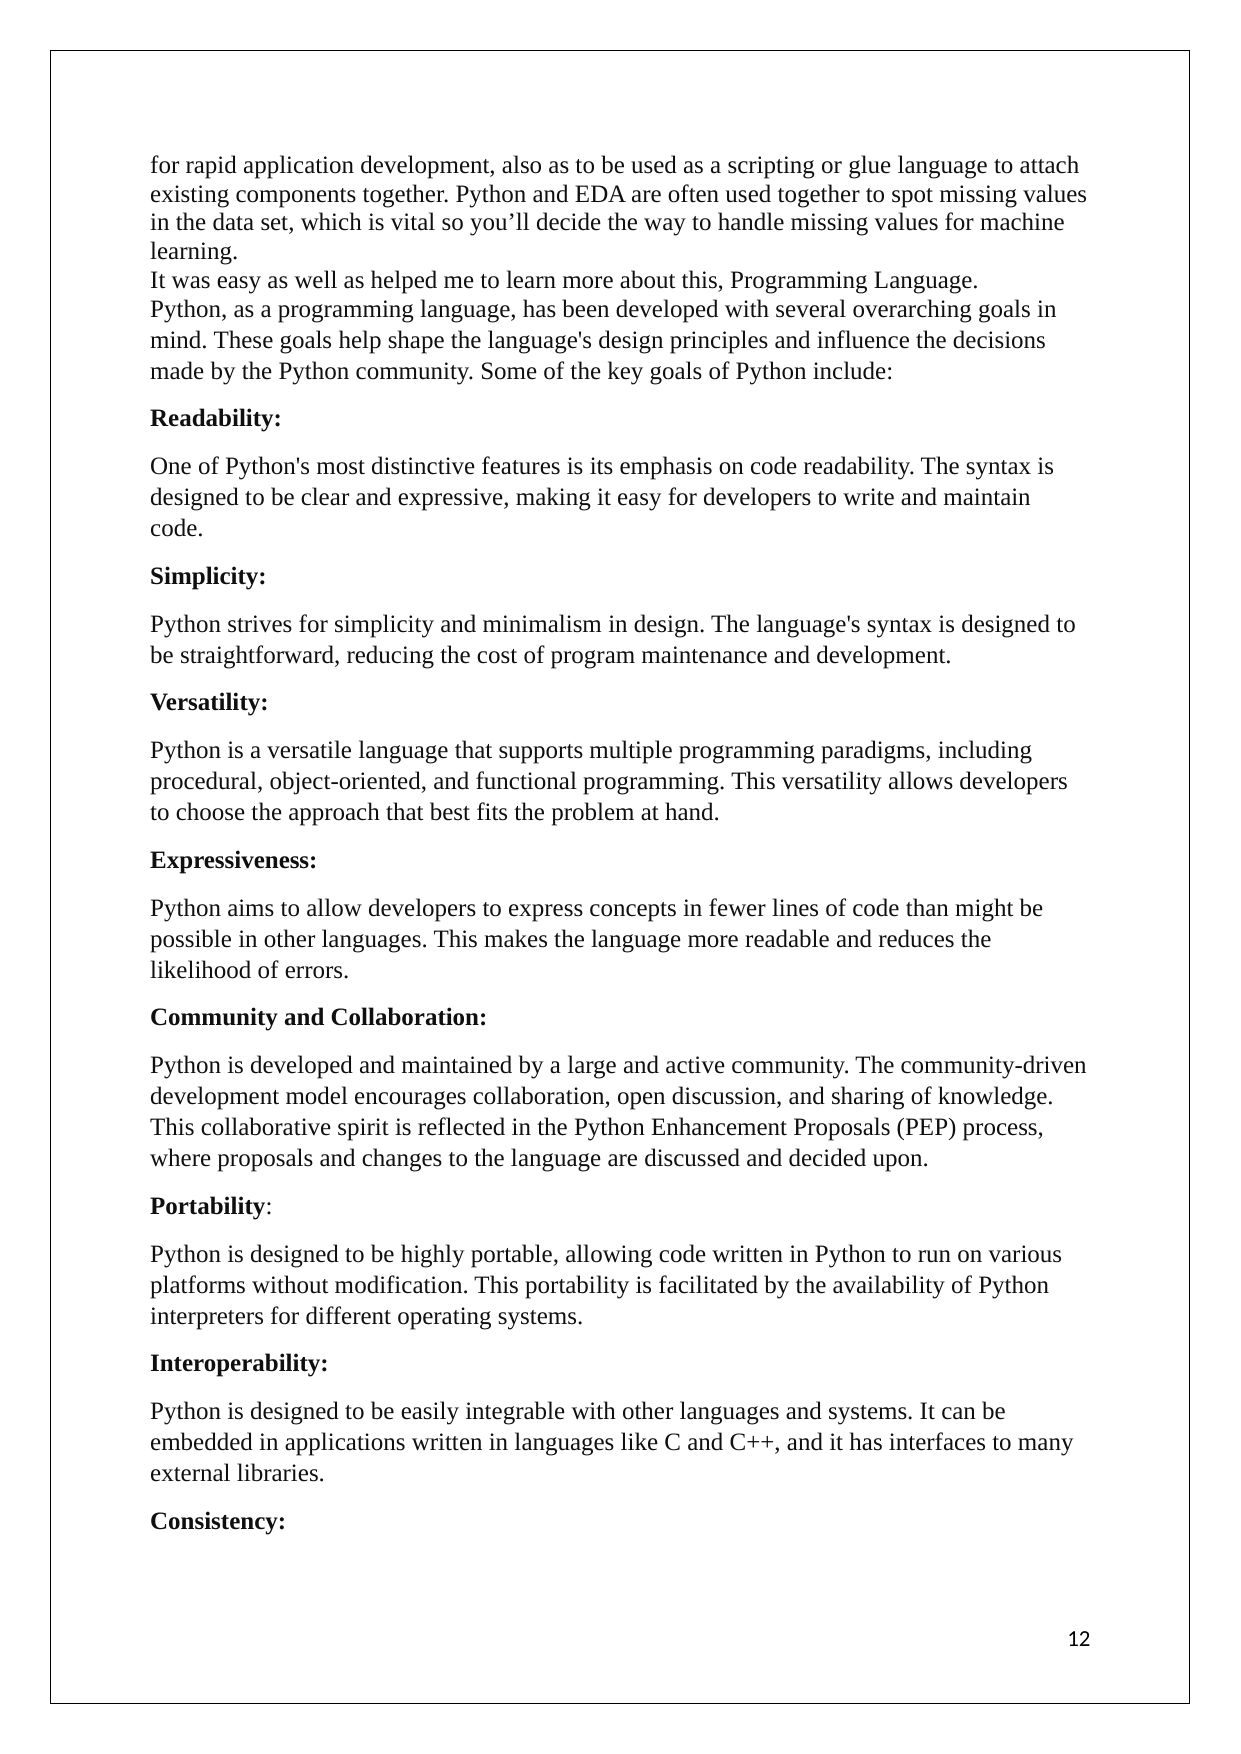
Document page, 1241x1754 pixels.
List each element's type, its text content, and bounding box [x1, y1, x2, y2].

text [150, 150, 1090, 265]
text Python strives for simplicity and minimalism in design. The language's syntax is designed to be straightforward, reducing the cost of program maintenance and development. [150, 609, 1090, 668]
text Expressiveness: [150, 845, 1090, 874]
text Community and Collaboration: [150, 1002, 1090, 1031]
text Interoperability: [150, 1348, 1090, 1377]
text Python is developed and maintained by a large and active community. The community-driven development model encourages collaboration, open discussion, and sharing of knowledge. This collaborative spirit is reflected in the Python Enhancement Proposals (PEP) process, where proposals and changes to the language are discussed and decided upon. [150, 1050, 1090, 1172]
text Python aims to allow developers to express concepts in fewer lines of code than might be possible in other languages. This makes the language more readable and reduces the likelihood of errors. [150, 893, 1090, 983]
text Consistency: [150, 1506, 1090, 1535]
text Python is designed to be highly portable, allowing code written in Python to run on various platforms without modification. This portability is facilitated by the availability of Python interpreters for different operating systems. [150, 1239, 1090, 1329]
text Portability: [150, 1191, 1090, 1220]
text Versatility: [150, 687, 1090, 716]
text Python is a versatile language that supports multiple programming paradigms, including procedural, object-oriented, and functional programming. This versatility allows developers to choose the approach that best fits the problem at hand. [150, 735, 1090, 826]
text Python, as a programming language, has been developed with several overarching goals in mind. These goals help shape the language's design principles and influence the decisions made by the Python community. Some of the key goals of Python include: [150, 294, 1090, 384]
text It was easy as well as helped me to learn more about this, Programming Language. [150, 265, 1090, 294]
text One of Python's most distinctive features is its emphasis on code readability. The syntax is designed to be clear and expressive, making it easy for developers to write and maintain code. [150, 451, 1090, 542]
text Simplicity: [150, 561, 1090, 590]
text Python is designed to be easily integrable with other languages and systems. It can be embedded in applications written in languages like C and C++, and it has interfaces to many external libraries. [150, 1396, 1090, 1487]
text Readability: [150, 403, 1090, 432]
